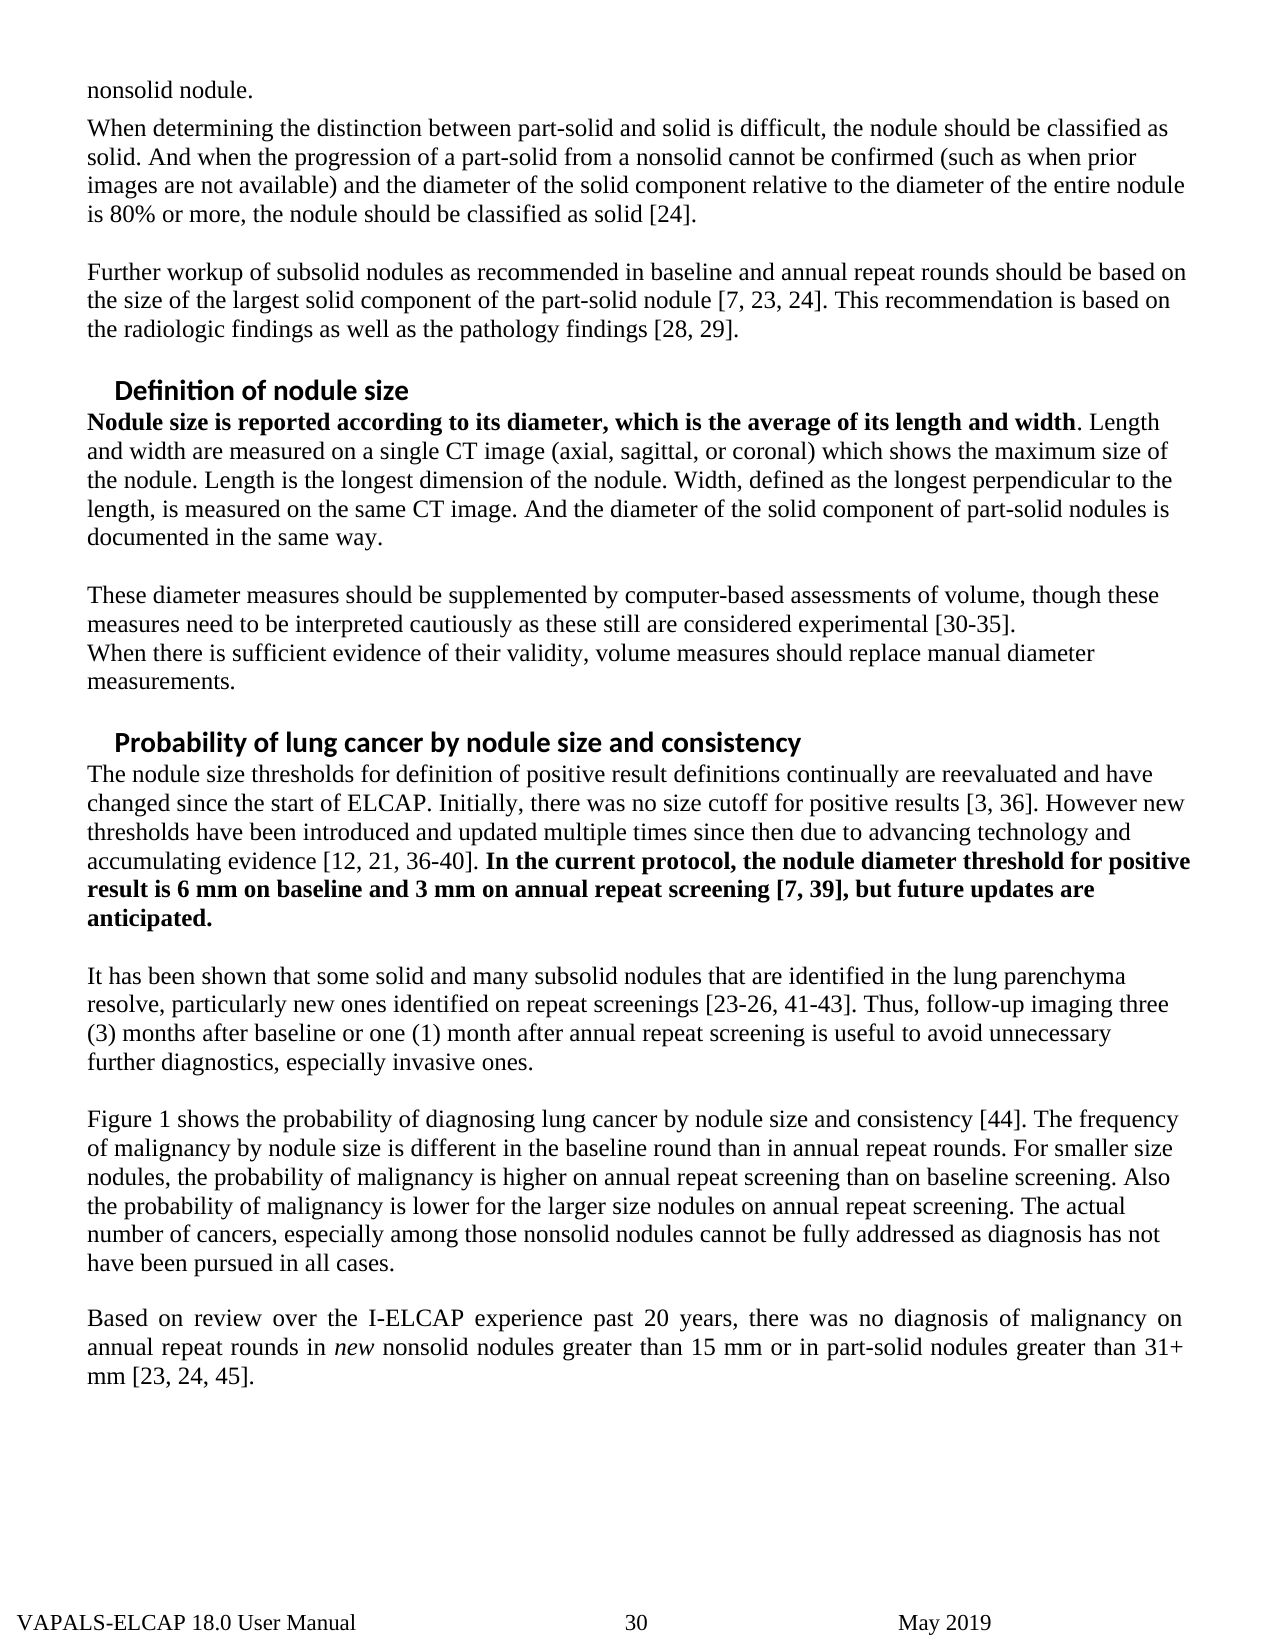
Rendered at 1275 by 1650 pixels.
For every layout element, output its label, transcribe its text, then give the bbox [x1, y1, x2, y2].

text Based on review over the I-ELCAP experience past 20 years, there was no diagnosis of malignancy on annual repeat rounds in new nonsolid nodules greater than 15 mm or in part-solid nodules greater than 31+ mm [23, 24, 45]. [87, 1303, 1184, 1390]
text When determining the distinction between part-solid and solid is difficult, the nodule should be classified as solid. And when the progression of a part-solid from a nonsolid cannot be confirmed (such as when prior images are not available) and the diameter of the solid component relative to the diameter of the entire nodule is 80% or more, the nodule should be classified as solid [24]. [87, 113, 1188, 228]
text These diameter measures should be supplemented by computer-based assessments of volume, though these measures need to be interpreted cautiously as these still are considered experimental [30-35]. [87, 580, 1197, 638]
subtitle Probability of lung cancer by nodule size and consistency [114, 724, 1256, 759]
text Figure 1 shows the probability of diagnosing lung cancer by nodule size and consistency [44]. The frequency of malignancy by nodule size is different in the baseline round than in annual repeat rounds. For smaller size nodules, the probability of malignancy is higher on annual repeat screening than on baseline screening. Also the probability of malignancy is lower for the larger size nodules on annual repeat screening. The actual number of cancers, especially among those nonsolid nodules cannot be fully addressed as diagnosis has not have been pursued in all cases. [87, 1104, 1196, 1277]
text Nodule size is reported according to its diameter, which is the average of its length and width. Length and width are measured on a single CT image (axial, sagittal, or coronal) which shows the maximum size of the nodule. Length is the longest dimension of the nodule. Width, defined as the longest perpendicular to the length, is measured on the same CT image. And the diameter of the solid component of part-solid nodules is documented in the same way. [87, 407, 1178, 551]
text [87, 75, 1167, 104]
text Further workup of subsolid nodules as recommended in baseline and annual repeat rounds should be based on the size of the largest solid component of the part-solid nodule [7, 23, 24]. This recommendation is based on the radiologic findings as well as the pathology findings [28, 29]. [87, 257, 1188, 343]
text The nodule size thresholds for definition of positive result definitions continually are reevaluated and have changed since the start of ELCAP. Initially, there was no size cutoff for positive results [3, 36]. However new thresholds have been introduced and updated multiple times since then due to advancing technology and accumulating evidence [12, 21, 36-40]. In the current protocol, the nodule diameter threshold for positive result is 6 mm on baseline and 3 mm on annual repeat screening [7, 39], but future updates are anticipated. [87, 759, 1195, 932]
text It has been shown that some solid and many subsolid nodules that are identified in the lung parenchyma resolve, particularly new ones identified on repeat screenings [23-26, 41-43]. Thus, follow-up imaging three (3) months after baseline or one (1) month after annual repeat screening is useful to avoid unnecessary further diagnostics, especially invasive ones. [87, 961, 1171, 1076]
text When there is sufficient evidence of their validity, volume measures should replace manual diameter measurements. [87, 638, 1190, 695]
subtitle Definition of nodule size [114, 372, 1256, 407]
